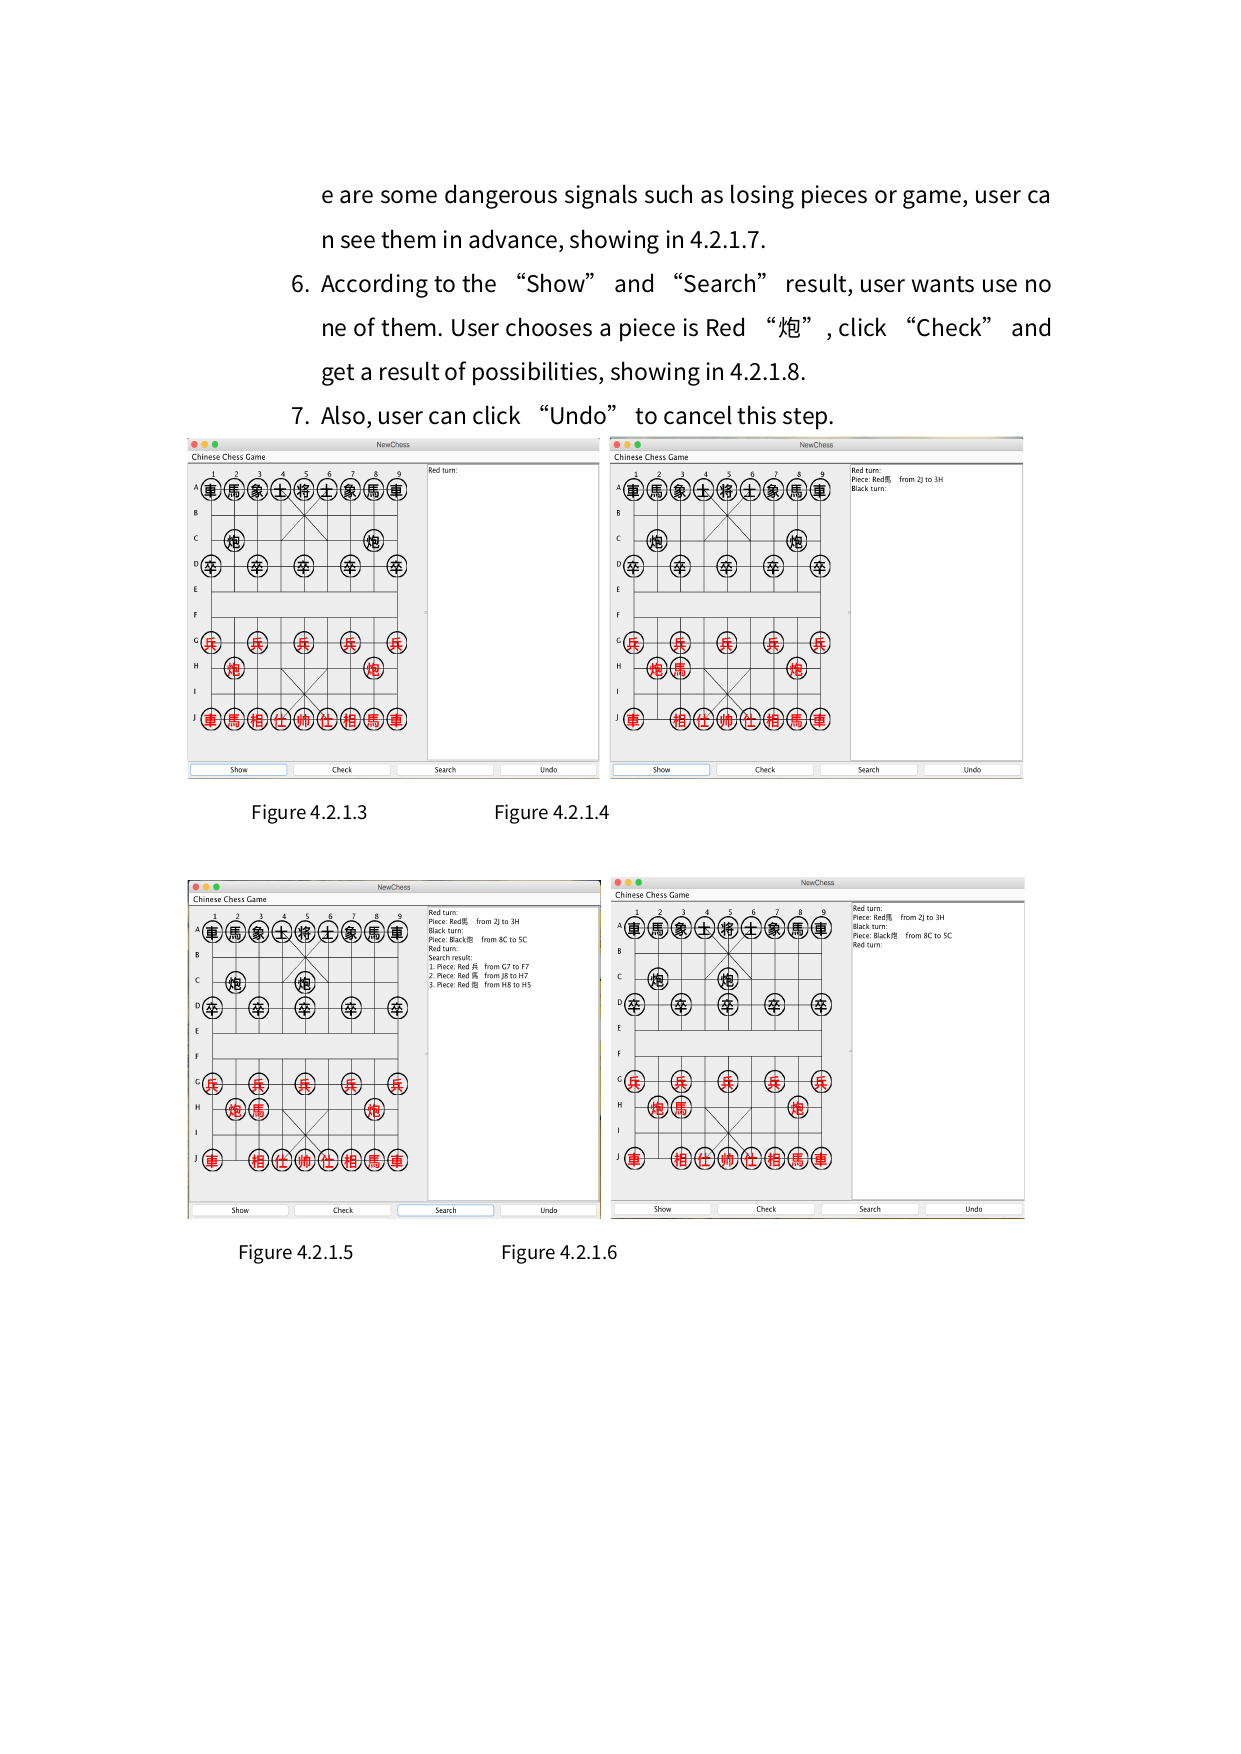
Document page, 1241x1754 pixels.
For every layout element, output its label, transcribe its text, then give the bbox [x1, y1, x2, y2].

picture [611, 877, 1025, 1219]
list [292, 172, 1053, 260]
list Also, user can click “Undo” to cancel this step. [292, 392, 1053, 436]
picture [187, 880, 601, 1219]
list According to the “Show” and “Search” result, user wants use none of them. User chooses a piece is Red “炮”, click “Check” and get a result of possibilities, showing in 4.2.1.8. [292, 260, 1053, 392]
picture [609, 436, 1024, 779]
text Figure 4.2.1.5 Figure 4.2.1.6 [187, 1229, 1053, 1273]
text Figure 4.2.1.3 Figure 4.2.1.4 [187, 789, 1053, 833]
picture [187, 438, 600, 779]
